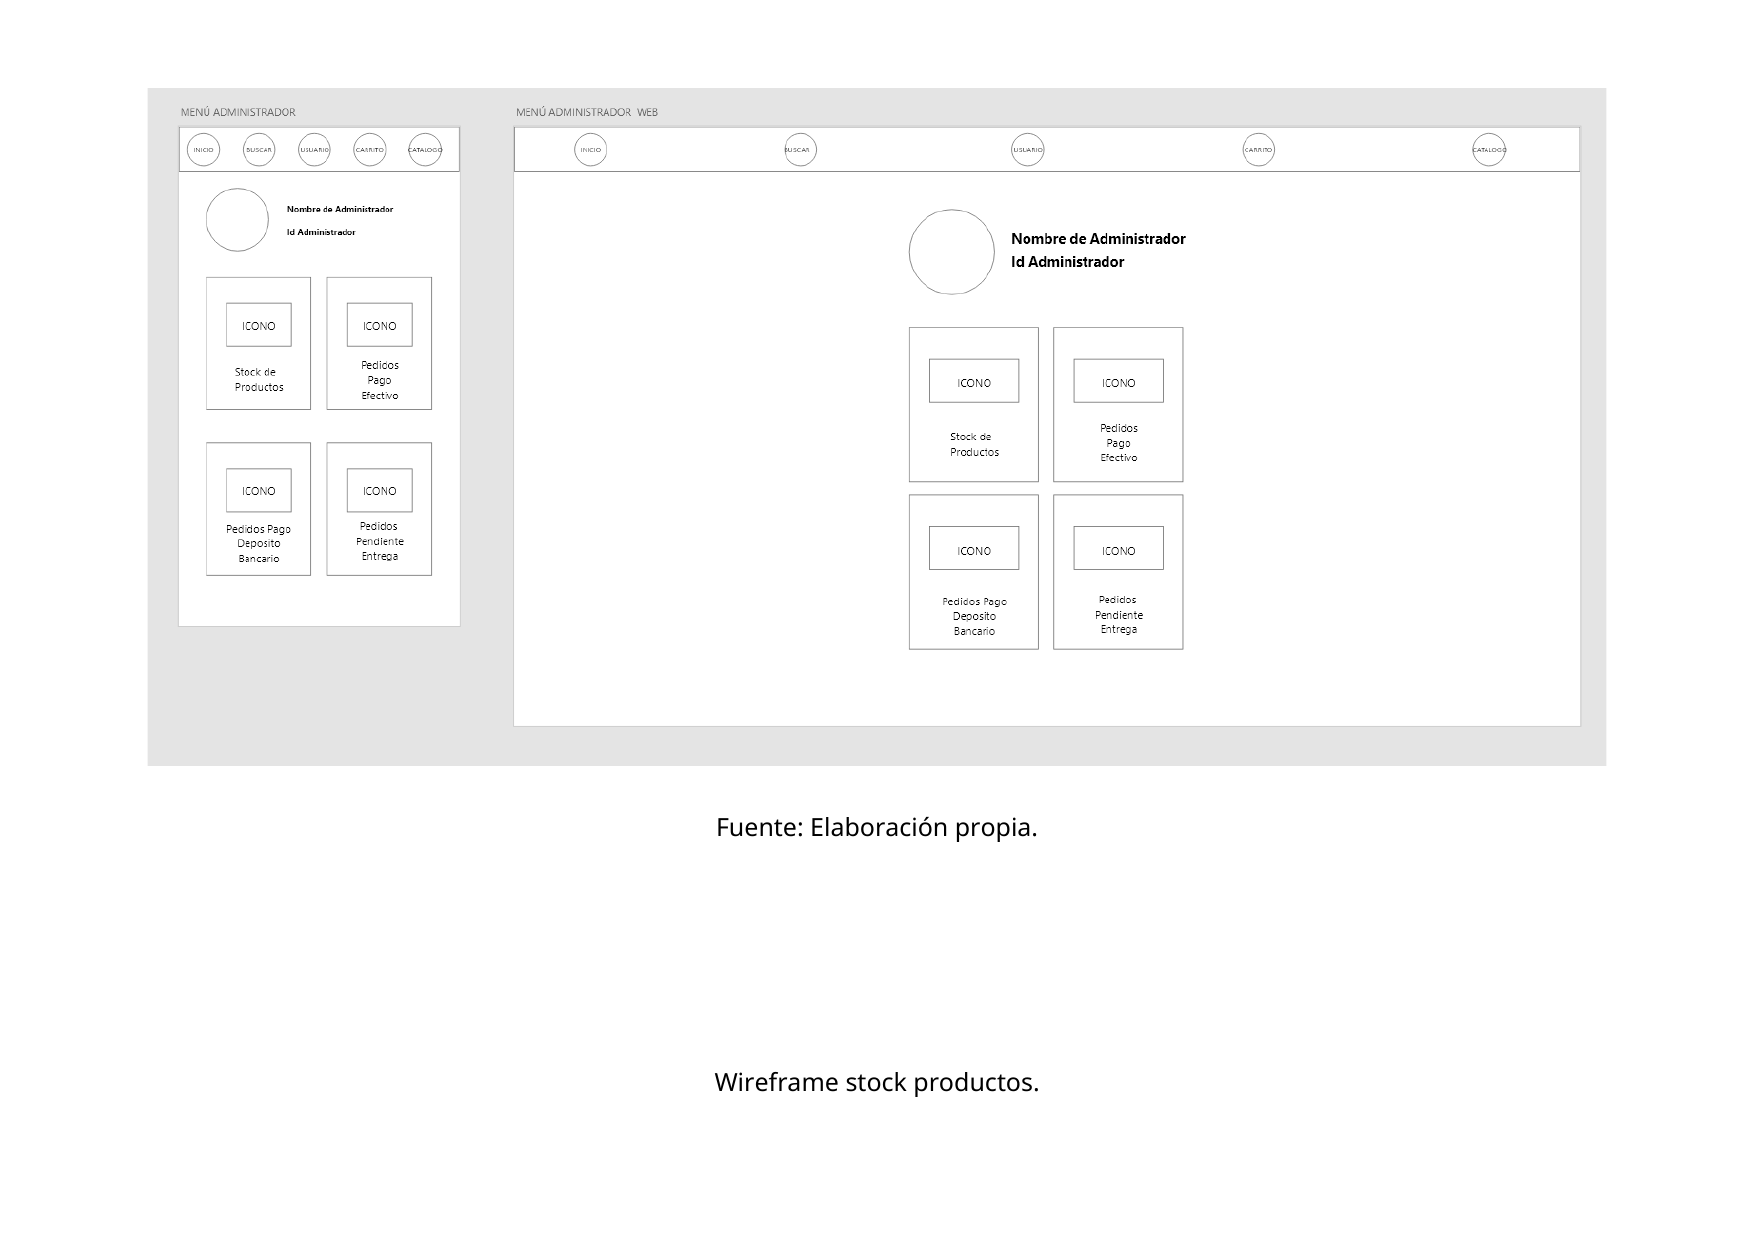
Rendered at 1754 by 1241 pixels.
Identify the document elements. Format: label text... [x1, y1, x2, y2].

text Wireframe stock productos. [89, 1064, 1665, 1098]
text Fuente: Elaboración propia. [89, 810, 1665, 844]
picture [147, 88, 1607, 766]
